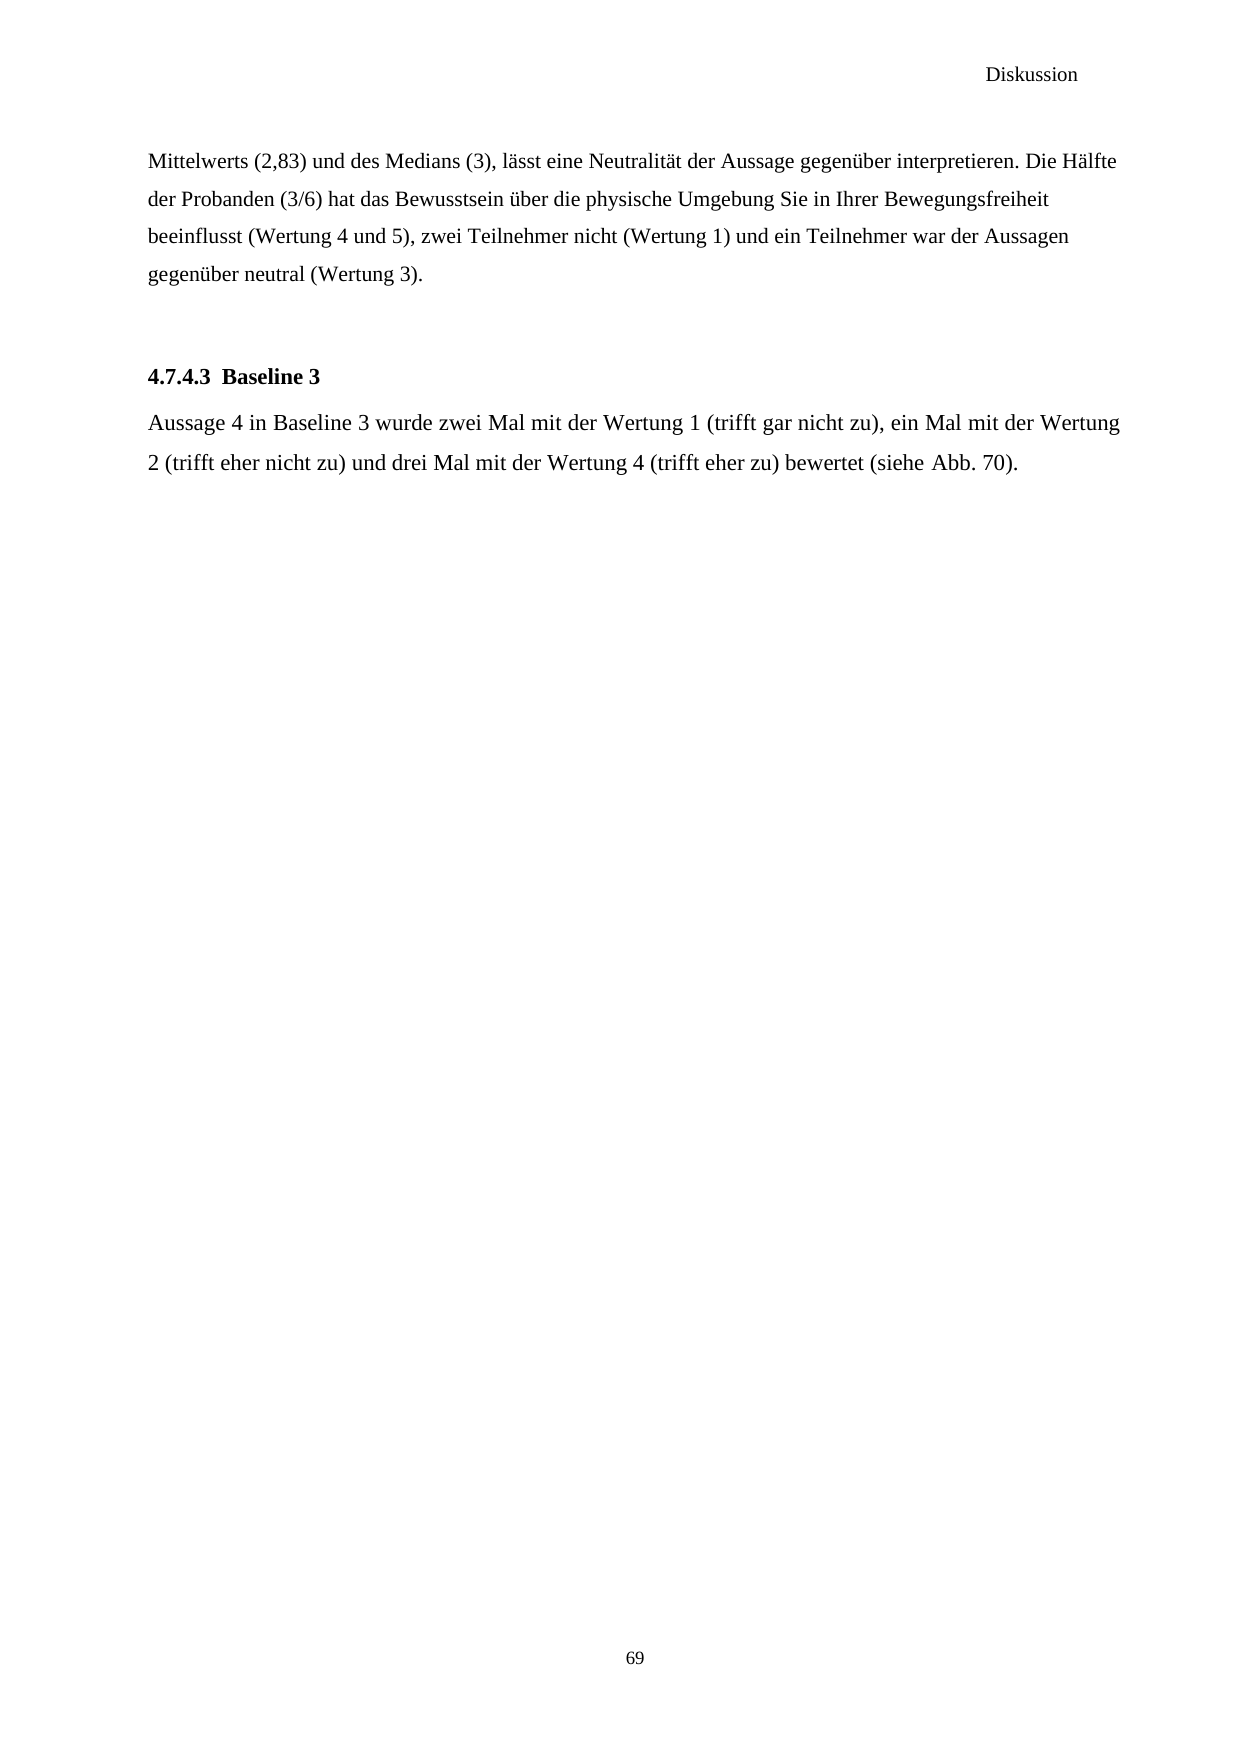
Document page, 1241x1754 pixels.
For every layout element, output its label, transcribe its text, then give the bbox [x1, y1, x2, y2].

subtitle Baseline 3 [148, 363, 1122, 390]
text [148, 148, 1122, 286]
